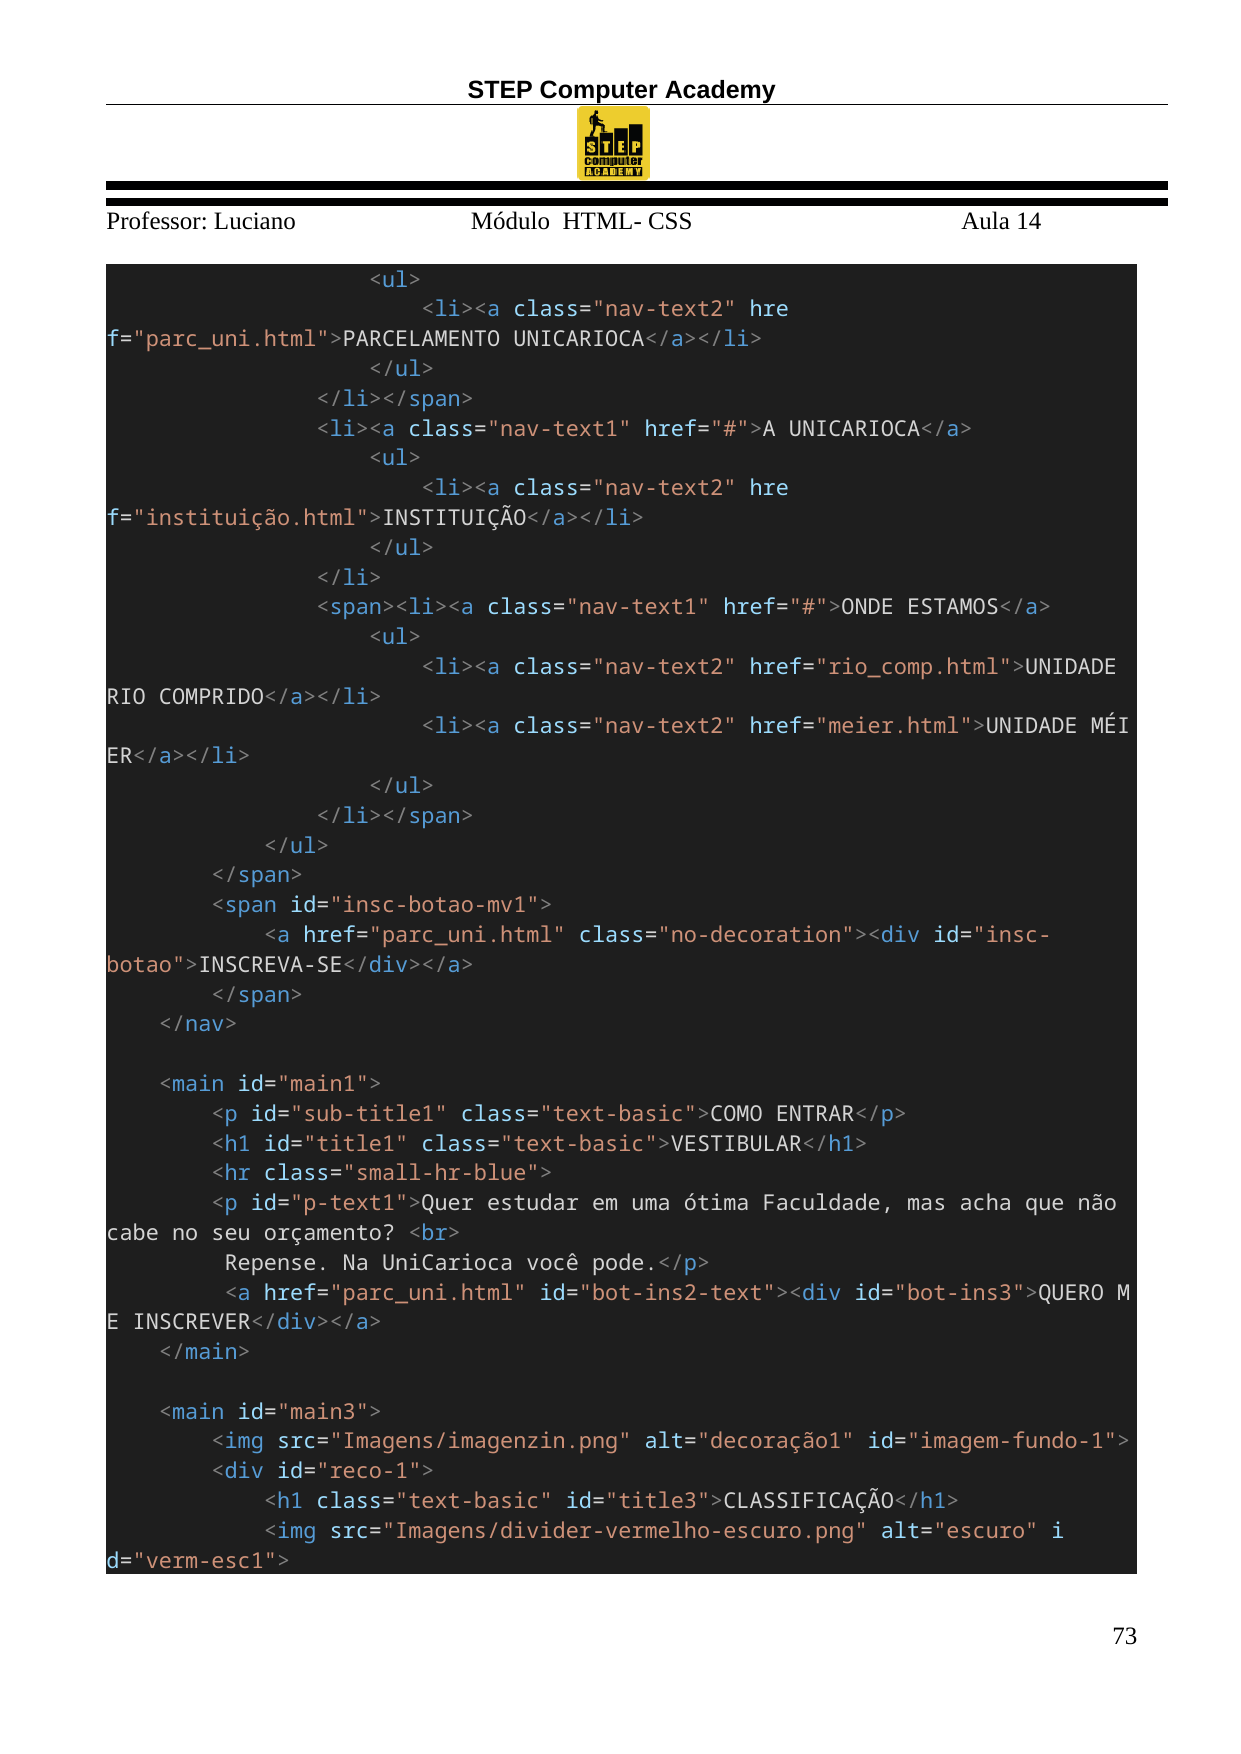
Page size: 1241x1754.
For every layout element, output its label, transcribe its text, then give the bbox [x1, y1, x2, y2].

text <main id="main1"> [106, 1068, 1137, 1098]
text Repense. Na UniCarioca você pode.</p> [106, 1247, 1137, 1277]
text <hr class="small-hr-blue"> [106, 1157, 1137, 1187]
text <span><li><a class="nav-text1" href="#">ONDE ESTAMOS</a> [106, 591, 1137, 621]
text <li><a class="nav-text1" href="#">A UNICARIOCA</a> [106, 413, 1137, 442]
text <li><a class="nav-text2" href="instituição.html">INSTITUIÇÃO</a></li> [106, 472, 1137, 532]
text <img src="Imagens/imagenzin.png" alt="decoração1" id="imagem-fundo-1"> [106, 1426, 1137, 1455]
text <img src="Imagens/divider-vermelho-escuro.png" alt="escuro" id="verm-esc1"> [106, 1515, 1137, 1574]
text <h1 id="title1" class="text-basic">VESTIBULAR</h1> [106, 1128, 1137, 1157]
text </ul> [106, 830, 1137, 859]
picture [574, 104, 654, 182]
text <li><a class="nav-text2" href="meier.html">UNIDADE MÉIER</a></li> [106, 711, 1137, 770]
text <div id="reco-1"> [106, 1455, 1137, 1485]
text <li><a class="nav-text2" href="parc_uni.html">PARCELAMENTO UNICARIOCA</a></li> [106, 293, 1137, 353]
text <li><a class="nav-text2" href="rio_comp.html">UNIDADE RIO COMPRIDO</a></li> [106, 651, 1137, 711]
text </li> [106, 562, 1137, 591]
text </ul> [106, 353, 1137, 383]
text </li></span> [106, 800, 1137, 830]
text <h1 class="text-basic" id="title3">CLASSIFICAÇÃO</h1> [106, 1485, 1137, 1515]
text <span id="insc-botao-mv1"> [106, 889, 1137, 919]
text <a href="parc_uni.html" id="bot-ins2-text"><div id="bot-ins3">QUERO ME INSCREVER</div></a> [106, 1277, 1137, 1336]
text </span> [106, 859, 1137, 889]
text <p id="sub-title1" class="text-basic">COMO ENTRAR</p> [106, 1098, 1137, 1128]
text <a href="parc_uni.html" class="no-decoration"><div id="insc-botao">INSCREVA-SE</div></a> [106, 919, 1137, 979]
text </ul> [106, 532, 1137, 562]
text </li></span> [106, 383, 1137, 413]
text </nav> [106, 1008, 1137, 1038]
text <ul> [106, 264, 1137, 293]
text </span> [106, 979, 1137, 1008]
text <ul> [106, 442, 1137, 472]
text </ul> [106, 770, 1137, 800]
text </main> [106, 1336, 1137, 1366]
text <main id="main3"> [106, 1396, 1137, 1426]
text <ul> [106, 621, 1137, 651]
text <p id="p-text1">Quer estudar em uma ótima Faculdade, mas acha que não cabe no seu orçamento? <br> [106, 1187, 1137, 1247]
